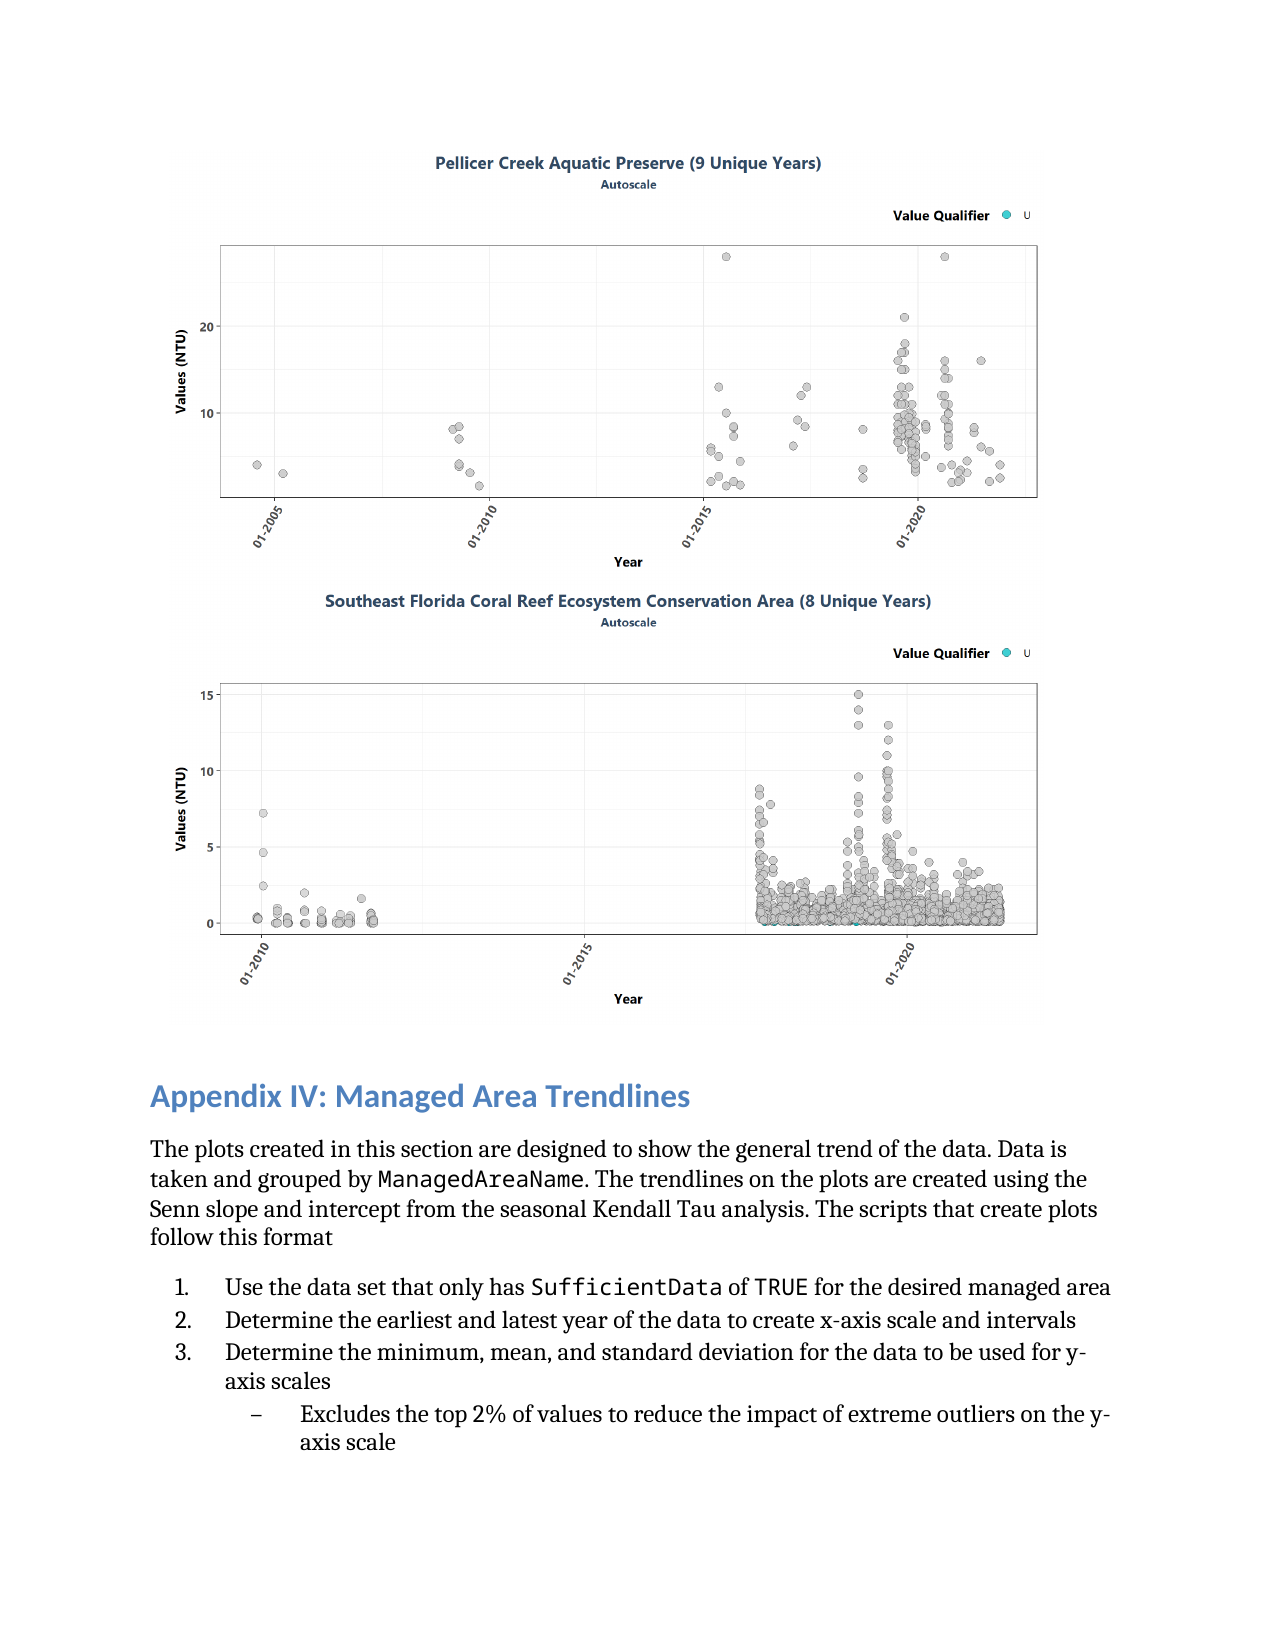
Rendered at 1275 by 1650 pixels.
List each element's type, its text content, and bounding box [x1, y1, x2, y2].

picture [168, 150, 1044, 1025]
list Use the data set that only has SufficientData of TRUE for the desired managed area [175, 1271, 1125, 1302]
list Excludes the top 2% of values to reduce the impact of extreme outliers on the y-axis scale [250, 1399, 1125, 1457]
list Determine the minimum, mean, and standard deviation for the data to be used for y-axis scales [175, 1338, 1125, 1396]
text The plots created in this section are designed to show the general trend of the data. Data is taken and grouped by ManagedAreaName. The trendlines on the plots are created using the Senn slope and intercept from the seasonal Kendall Tau analysis. The scripts that create plots follow this format [150, 1134, 1125, 1252]
list Determine the earliest and latest year of the data to create x-axis scale and intervals [175, 1306, 1125, 1334]
subtitle Appendix IV: Managed Area Trendlines [150, 1075, 1125, 1116]
